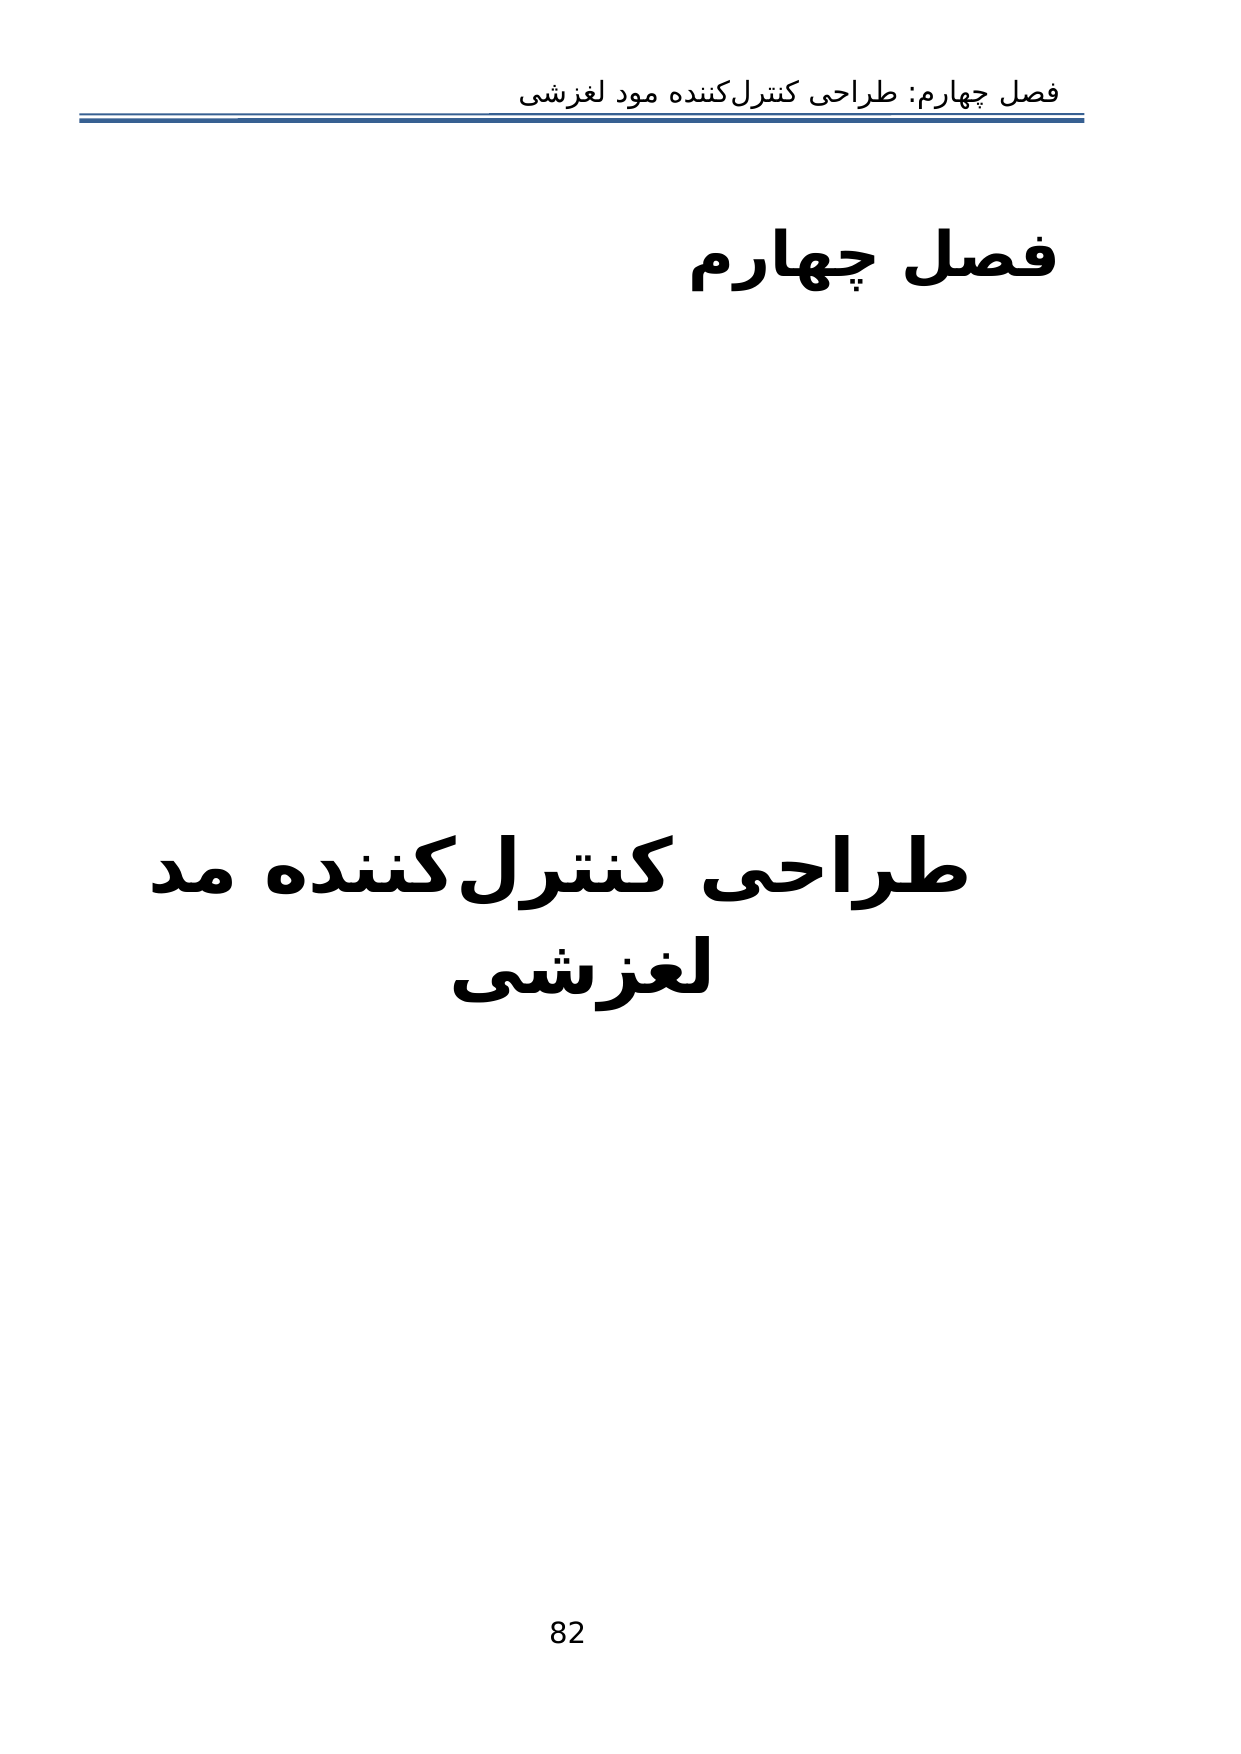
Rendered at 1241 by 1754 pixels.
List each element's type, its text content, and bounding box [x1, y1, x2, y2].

text طراحی کنترل‌کننده مد لغزشی [105, 823, 1060, 1011]
subtitle فصل چهارم [105, 219, 1060, 292]
